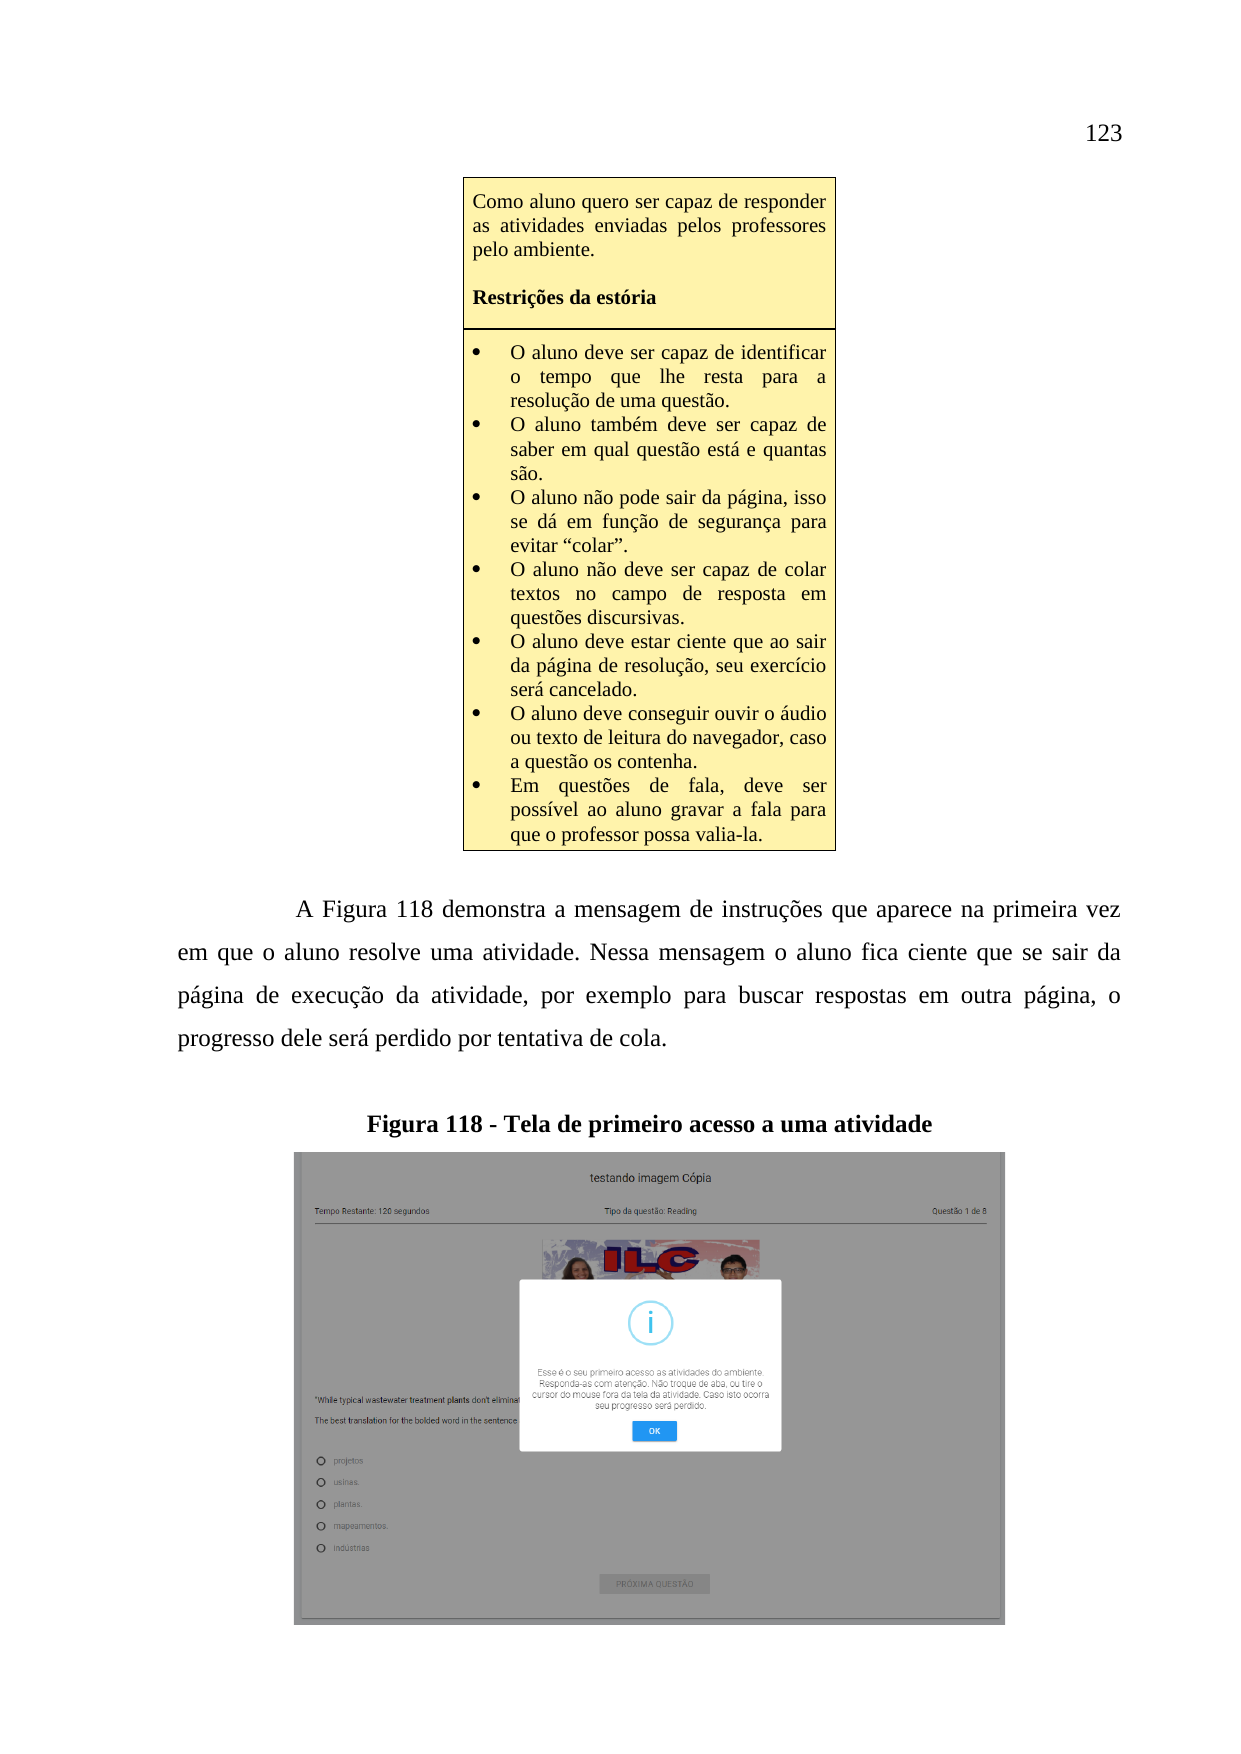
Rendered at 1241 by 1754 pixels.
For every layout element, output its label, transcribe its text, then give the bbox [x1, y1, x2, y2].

text Restrições da estória [464, 273, 835, 328]
text A demonstra a mensagem de instruções que aparece na primeira vez em que o aluno resolve uma atividade. Nessa mensagem o aluno fica ciente que se sair da página de execução da atividade, por exemplo para buscar respostas em outra página, o progresso dele será perdido por tentativa de cola. [177, 894, 1122, 1052]
list O aluno deve conseguir ouvir o áudio ou texto de leitura do navegador, caso a questão os contenha. [464, 690, 835, 762]
text Como aluno quero ser capaz de responder as atividades enviadas pelos professores pelo ambiente. [464, 178, 835, 249]
list O aluno deve estar ciente que ao sair da página de resolução, seu exercício será cancelado. [464, 617, 835, 690]
list Em questões de fala, deve ser possível ao aluno gravar a fala para que o professor possa valia-la. [464, 762, 835, 850]
list O aluno não deve ser capaz de colar textos no campo de resposta em questões discursivas. [464, 545, 835, 617]
list O aluno não pode sair da página, isso se dá em função de segurança para evitar “colar”. [464, 473, 835, 545]
list O aluno também deve ser capaz de saber em qual questão está e quantas são. [464, 401, 835, 473]
picture [293, 1152, 1006, 1625]
list O aluno deve ser capaz de identificar o tempo que lhe resta para a resolução de uma questão. [464, 330, 835, 401]
